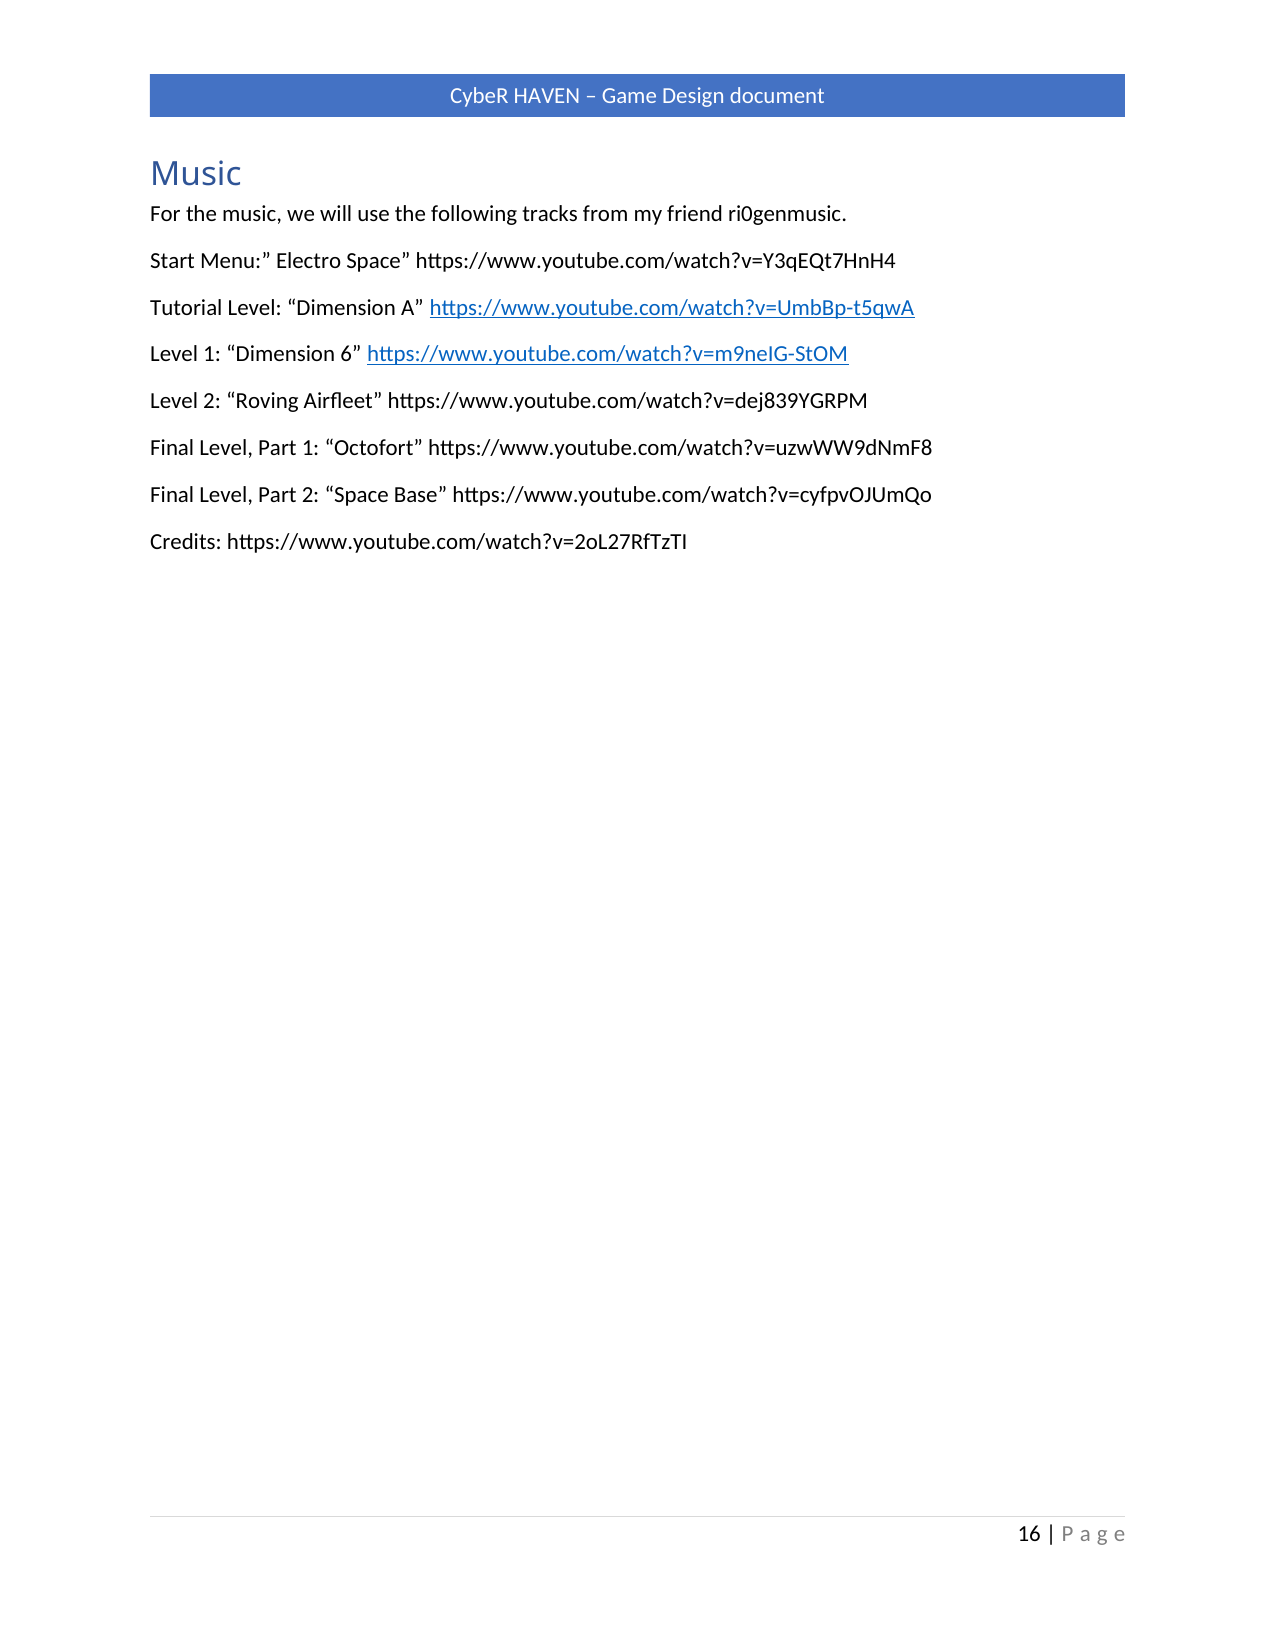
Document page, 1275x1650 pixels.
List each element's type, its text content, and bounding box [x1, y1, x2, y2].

text Start Menu:” Electro Space” https://www.youtube.com/watch?v=Y3qEQt7HnH4 [150, 246, 1125, 274]
text Final Level, Part 2: “Space Base” https://www.youtube.com/watch?v=cyfpvOJUmQo [150, 480, 1125, 508]
text Final Level, Part 1: “Octofort” https://www.youtube.com/watch?v=uzwWW9dNmF8 [150, 433, 1125, 461]
text For the music, we will use the following tracks from my friend ri0genmusic. [150, 199, 1125, 227]
text Level 1: “Dimension 6” https://www.youtube.com/watch?v=m9neIG-StOM [150, 339, 1125, 368]
text Tutorial Level: “Dimension A” https://www.youtube.com/watch?v=UmbBp-t5qwA [150, 293, 1125, 321]
text Level 2: “Roving Airfleet” https://www.youtube.com/watch?v=dej839YGRPM [150, 386, 1125, 414]
subtitle Music [150, 150, 1125, 195]
text Credits: https://www.youtube.com/watch?v=2oL27RfTzTI [150, 527, 1125, 555]
